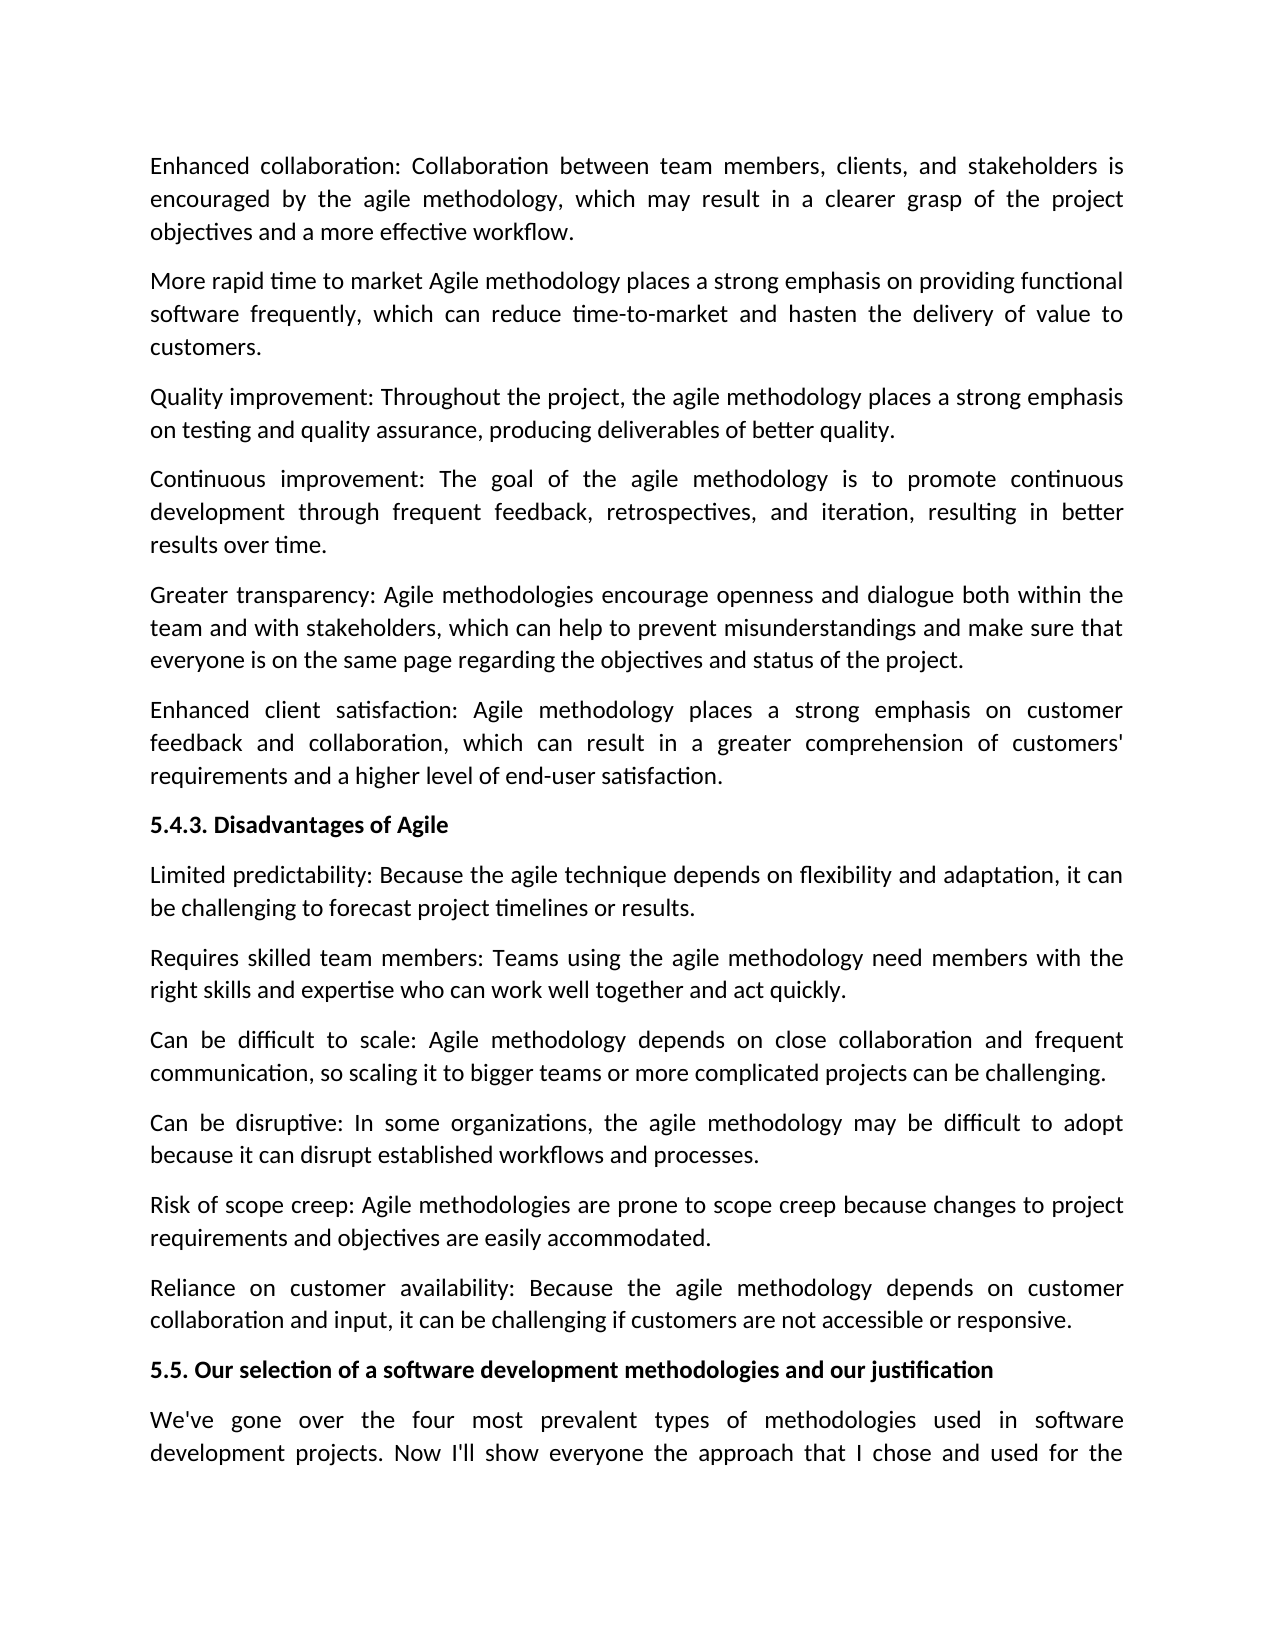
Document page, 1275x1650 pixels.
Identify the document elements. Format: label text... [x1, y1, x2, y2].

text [150, 1404, 1125, 1467]
text Requires skilled team members: Teams using the agile methodology need members with the right skills and expertise who can work well together and act quickly. [150, 942, 1125, 1005]
text Risk of scope creep: Agile methodologies are prone to scope creep because changes to project requirements and objectives are easily accommodated. [150, 1189, 1125, 1253]
text Can be disruptive: In some organizations, the agile methodology may be difficult to adopt because it can disrupt established workflows and processes. [150, 1107, 1125, 1170]
text 5.4.3. Disadvantages of Agile [150, 809, 1125, 840]
text Reliance on customer availability: Because the agile methodology depends on customer collaboration and input, it can be challenging if customers are not accessible or responsive. [150, 1272, 1125, 1335]
text Enhanced collaboration: Collaboration between team members, clients, and stakeholders is encouraged by the agile methodology, which may result in a clearer grasp of the project objectives and a more effective workflow. [150, 150, 1125, 246]
text Limited predictability: Because the agile technique depends on flexibility and adaptation, it can be challenging to forecast project timelines or results. [150, 859, 1125, 923]
text Greater transparency: Agile methodologies encourage openness and dialogue both within the team and with stakeholders, which can help to prevent misunderstandings and make sure that everyone is on the same page regarding the objectives and status of the project. [150, 579, 1125, 675]
text Enhanced client satisfaction: Agile methodology places a strong emphasis on customer feedback and collaboration, which can result in a greater comprehension of customers' requirements and a higher level of end-user satisfaction. [150, 694, 1125, 791]
text Can be difficult to scale: Agile methodology depends on close collaboration and frequent communication, so scaling it to bigger teams or more complicated projects can be challenging. [150, 1024, 1125, 1088]
text Continuous improvement: The goal of the agile methodology is to promote continuous development through frequent feedback, retrospectives, and iteration, resulting in better results over time. [150, 463, 1125, 560]
text 5.5. Our selection of a software development methodologies and our justification [150, 1354, 1125, 1385]
text Quality improvement: Throughout the project, the agile methodology places a strong emphasis on testing and quality assurance, producing deliverables of better quality. [150, 381, 1125, 444]
text More rapid time to market Agile methodology places a strong emphasis on providing functional software frequently, which can reduce time-to-market and hasten the delivery of value to customers. [150, 265, 1125, 362]
